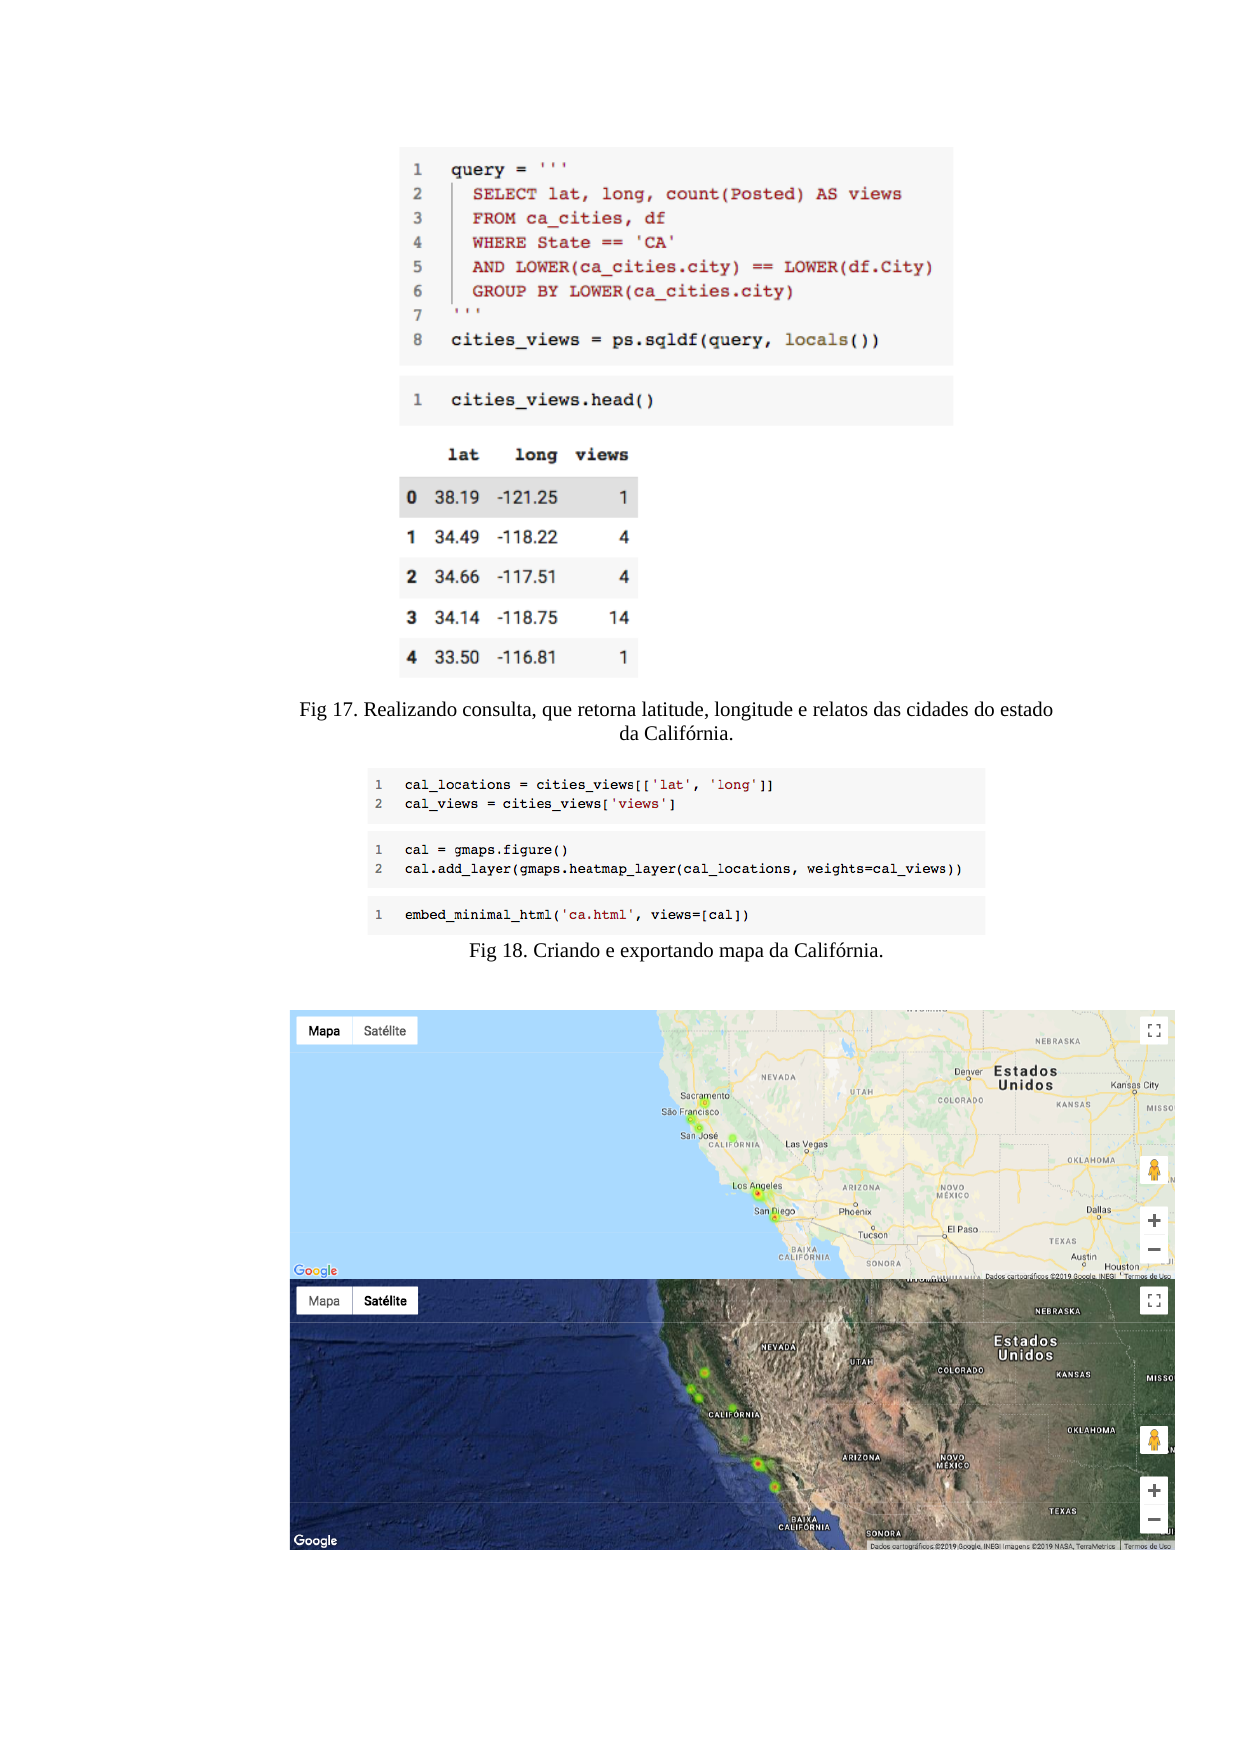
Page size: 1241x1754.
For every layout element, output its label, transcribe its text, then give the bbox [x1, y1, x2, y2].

list Fig 18. Criando e exportando mapa da Califórnia. [290, 938, 1063, 962]
picture [399, 147, 954, 697]
picture [289, 1010, 1175, 1550]
picture [367, 768, 986, 938]
list Fig 17. Realizando consulta, que retorna latitude, longitude e relatos das cidades do estado da Califórnia. [290, 697, 1063, 745]
